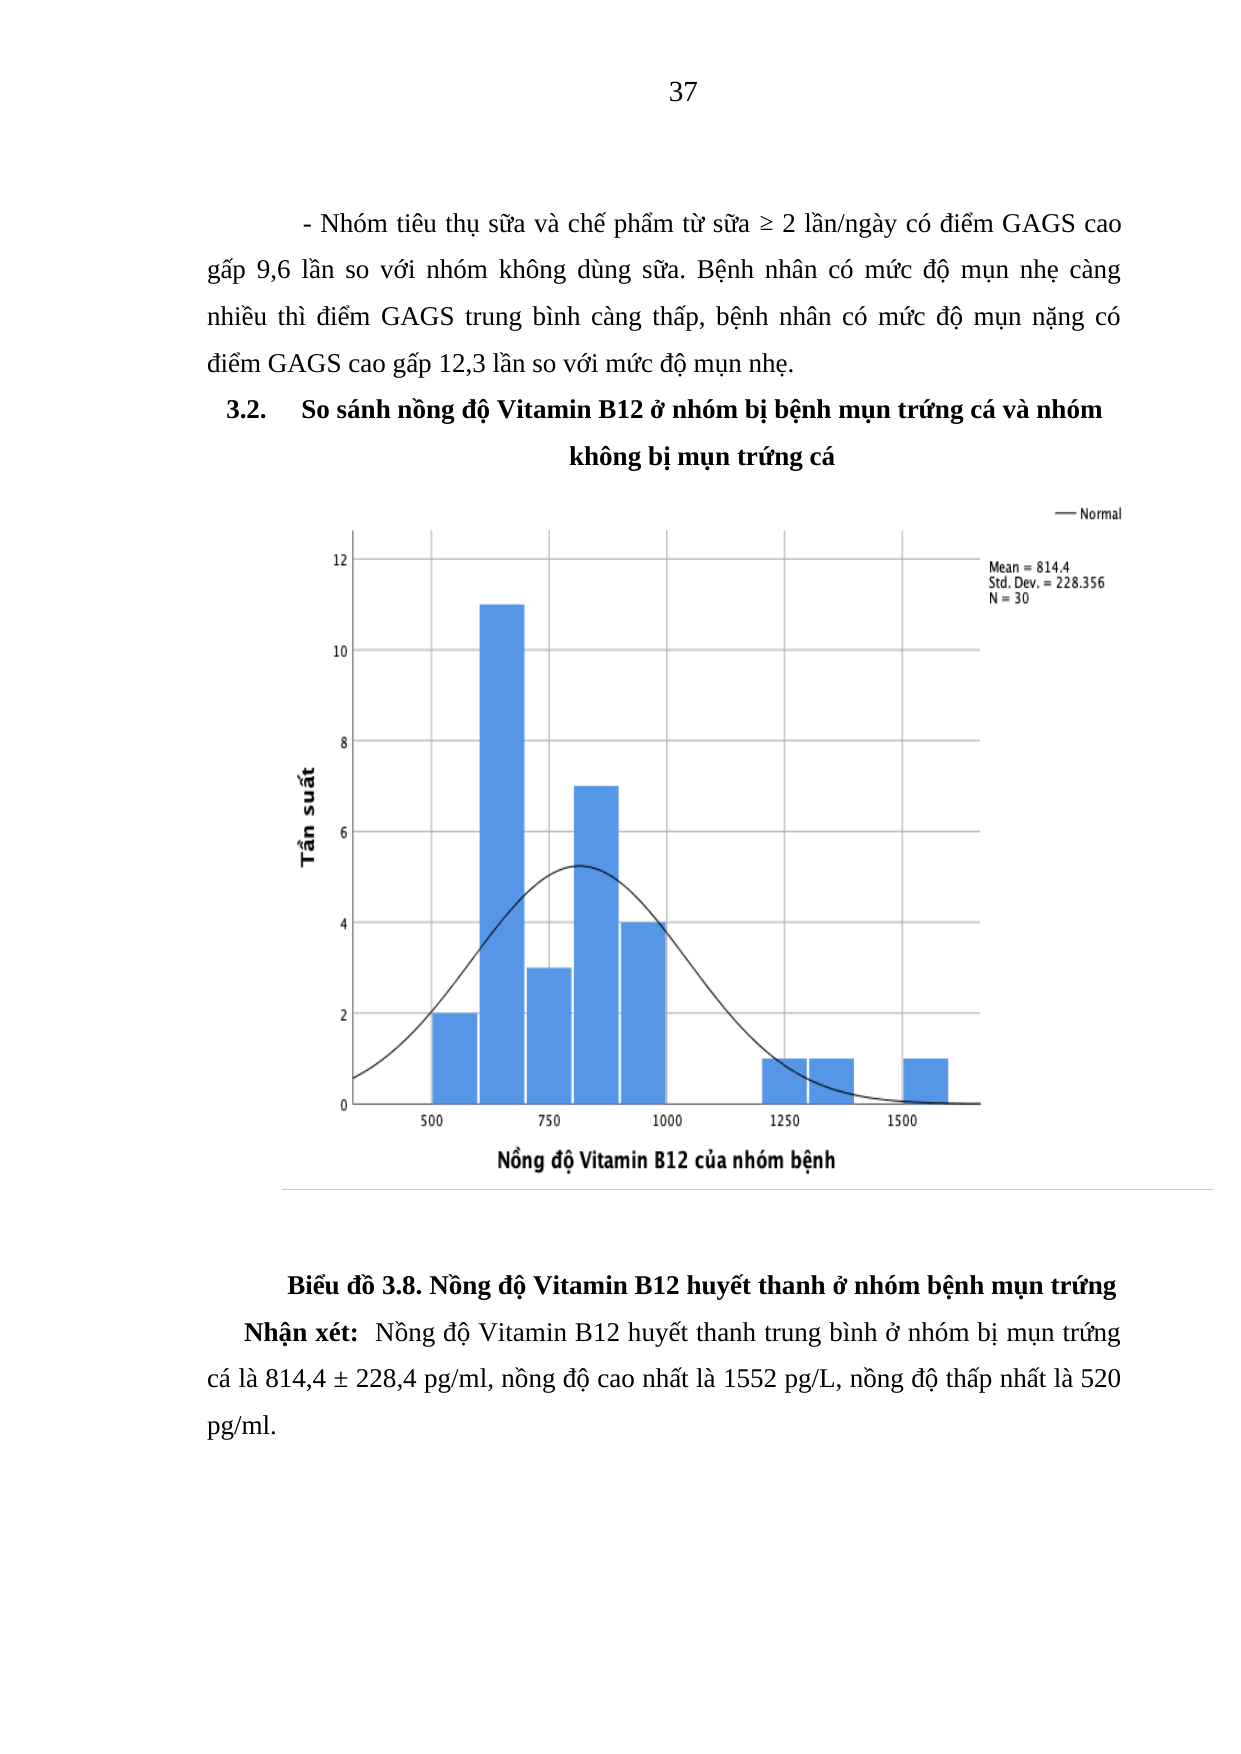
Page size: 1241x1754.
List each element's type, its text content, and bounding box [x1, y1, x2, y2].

picture [281, 488, 1214, 1254]
text Nhận xét: Nồng độ Vitamin B12 huyết thanh trung bình ở nhóm bị mụn trứng cá là 814,4 ± 228,4 pg/ml, nồng độ cao nhất là 1552 pg/L, nồng độ thấp nhất là 520 pg/ml. [207, 1316, 1122, 1440]
text - Nhóm tiêu thụ sữa và chế phẩm từ sữa 2 lần/ngày có điểm GAGS cao gấp 9,6 lần so với nhóm không dùng sữa. Bệnh nhân có mức độ mụn nhẹ càng nhiều thì điểm GAGS trung bình càng thấp, bệnh nhân có mức độ mụn nặng có điểm GAGS cao gấp 12,3 lần so với mức độ mụn nhẹ. [207, 207, 1122, 378]
